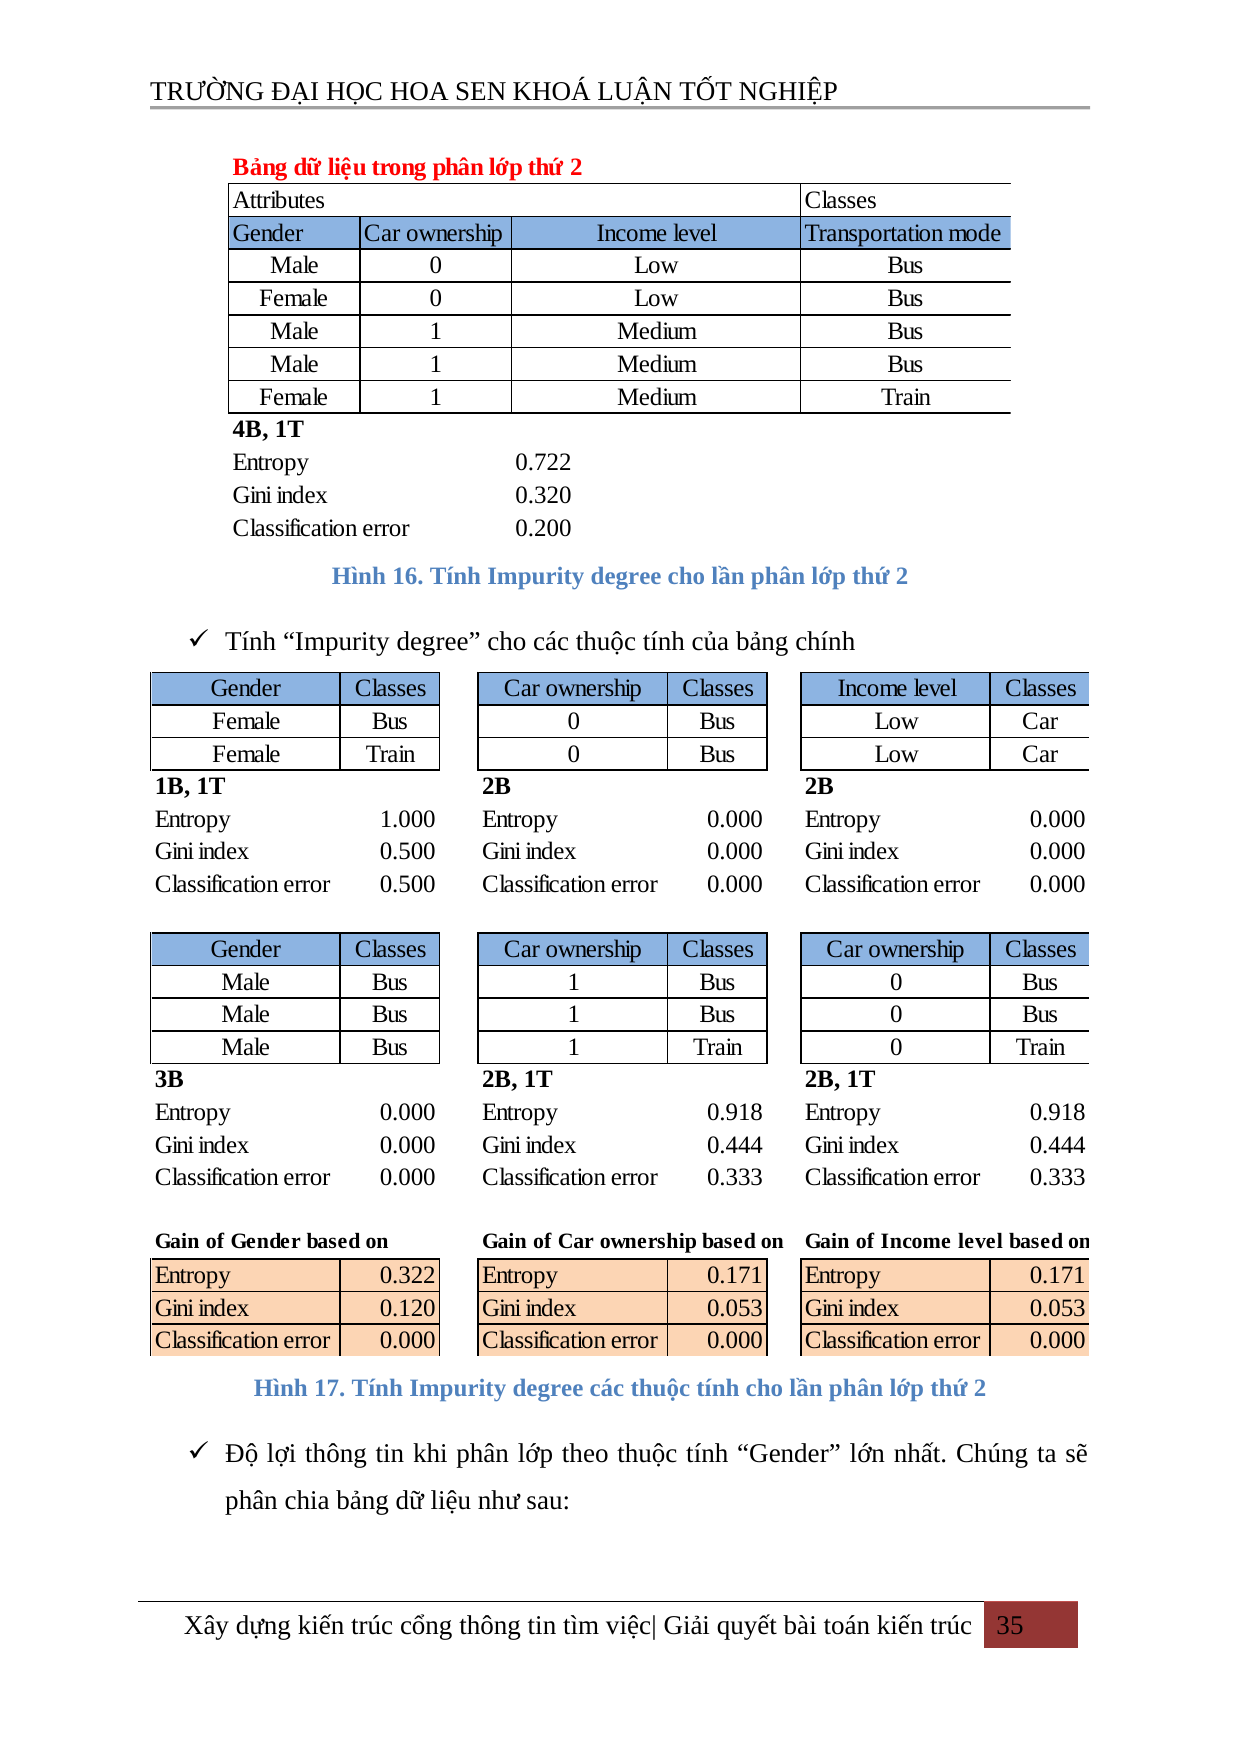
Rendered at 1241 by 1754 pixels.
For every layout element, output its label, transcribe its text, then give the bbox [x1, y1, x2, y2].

text Hình 16. Tính Impurity degree cho lần phân lớp thứ 2 [150, 561, 1090, 589]
list Độ lợi thông tin khi phân lớp theo thuộc tính “Gender” lớn nhất. Chúng ta sẽ phân chia bảng dữ liệu như sau: [187, 1437, 1090, 1515]
list Tính “Impurity degree” cho các thuộc tính của bảng chính [187, 625, 1090, 656]
text Hình 17. Tính Impurity degree các thuộc tính cho lần phân lớp thứ 2 [150, 1373, 1090, 1402]
